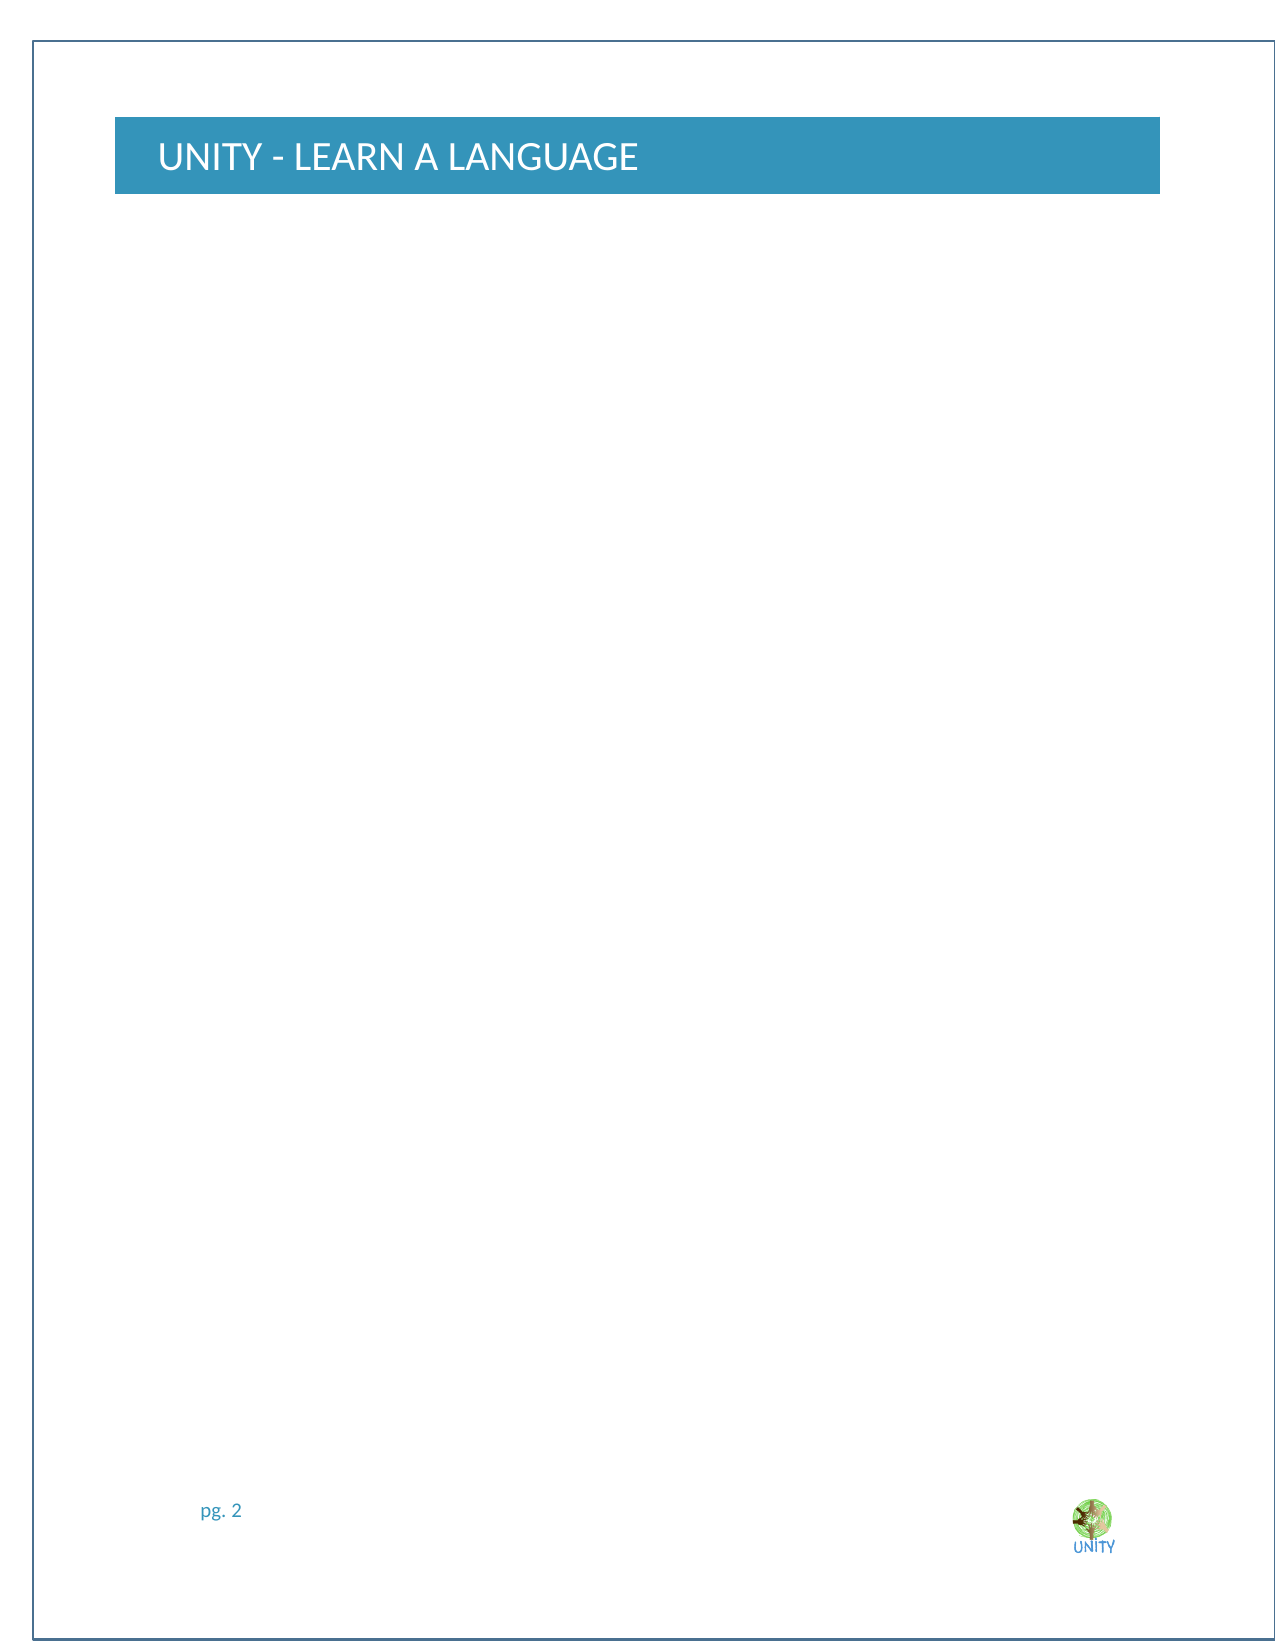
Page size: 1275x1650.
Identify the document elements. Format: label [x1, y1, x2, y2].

picture [1067, 1492, 1116, 1558]
